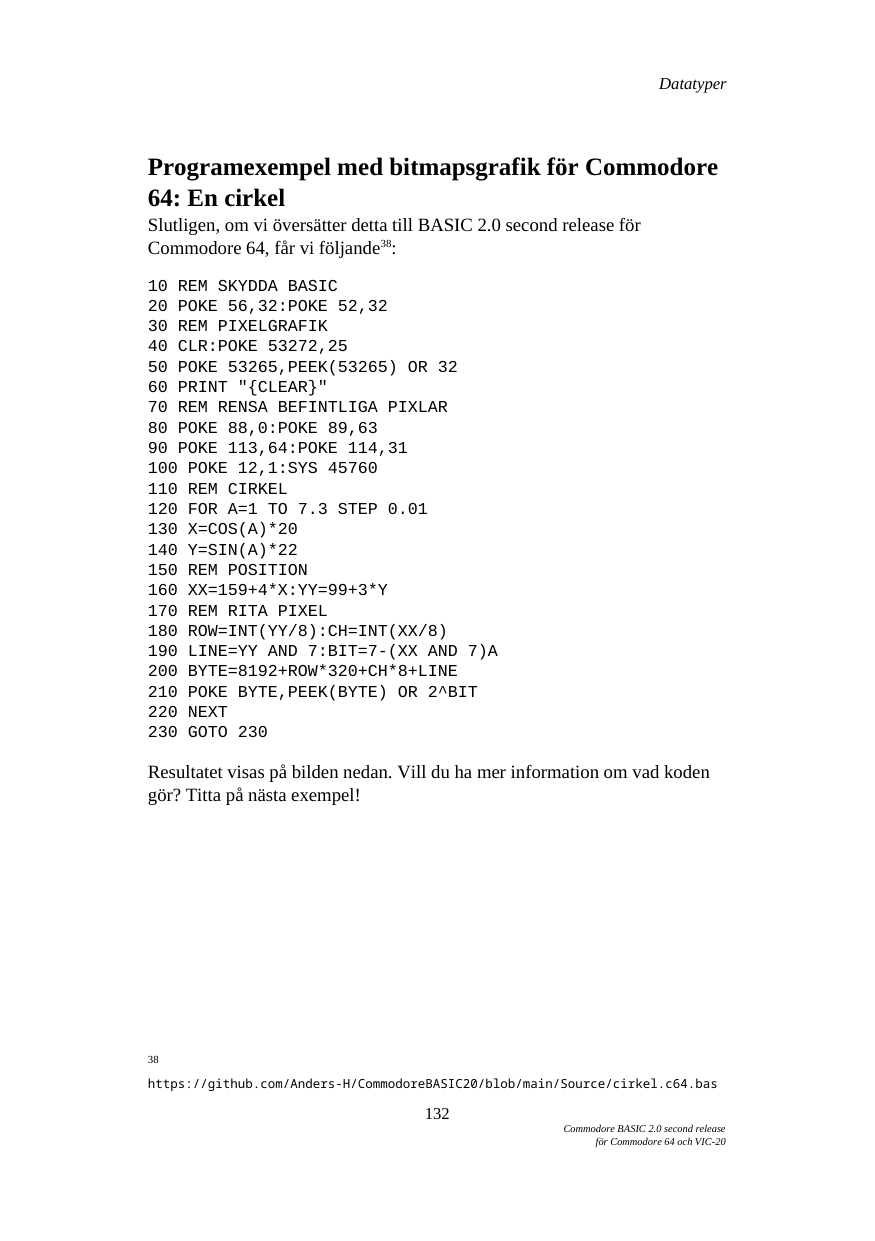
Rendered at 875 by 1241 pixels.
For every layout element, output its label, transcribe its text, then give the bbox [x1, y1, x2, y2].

text Slutligen, om vi översätter detta till BASIC 2.0 second release för Commodore 64, får vi följande: [148, 214, 726, 259]
text Resultatet visas på bilden nedan. Vill du ha mer information om vad koden gör? Titta på nästa exempel! [148, 761, 726, 806]
text 10 REM SKYDDA BASIC 20 POKE 56,32:POKE 52,32 30 REM PIXELGRAFIK 40 CLR:POKE 53272,25 50 POKE 53265,PEEK(53265) OR 32 60 PRINT "{CLEAR}" 70 REM RENSA BEFINTLIGA PIXLAR 80 POKE 88,0:POKE 89,63 90 POKE 113,64:POKE 114,31 100 POKE 12,1:SYS 45760 110 REM CIRKEL 120 FOR A=1 TO 7.3 STEP 0.01 130 X=COS(A)*20 140 Y=SIN(A)*22 150 REM POSITION 160 XX=159+4*X:YY=99+3*Y 170 REM RITA PIXEL 180 ROW=INT(YY/8):CH=INT(XX/8) 190 LINE=YY AND 7:BIT=7-(XX AND 7)A 200 BYTE=8192+ROW*320+CH*8+LINE 210 POKE BYTE,PEEK(BYTE) OR 2^BIT 220 NEXT 230 GOTO 230 [148, 277, 726, 743]
subtitle Programexempel med bitmapsgrafik för Commodore 64: En cirkel [148, 152, 726, 212]
